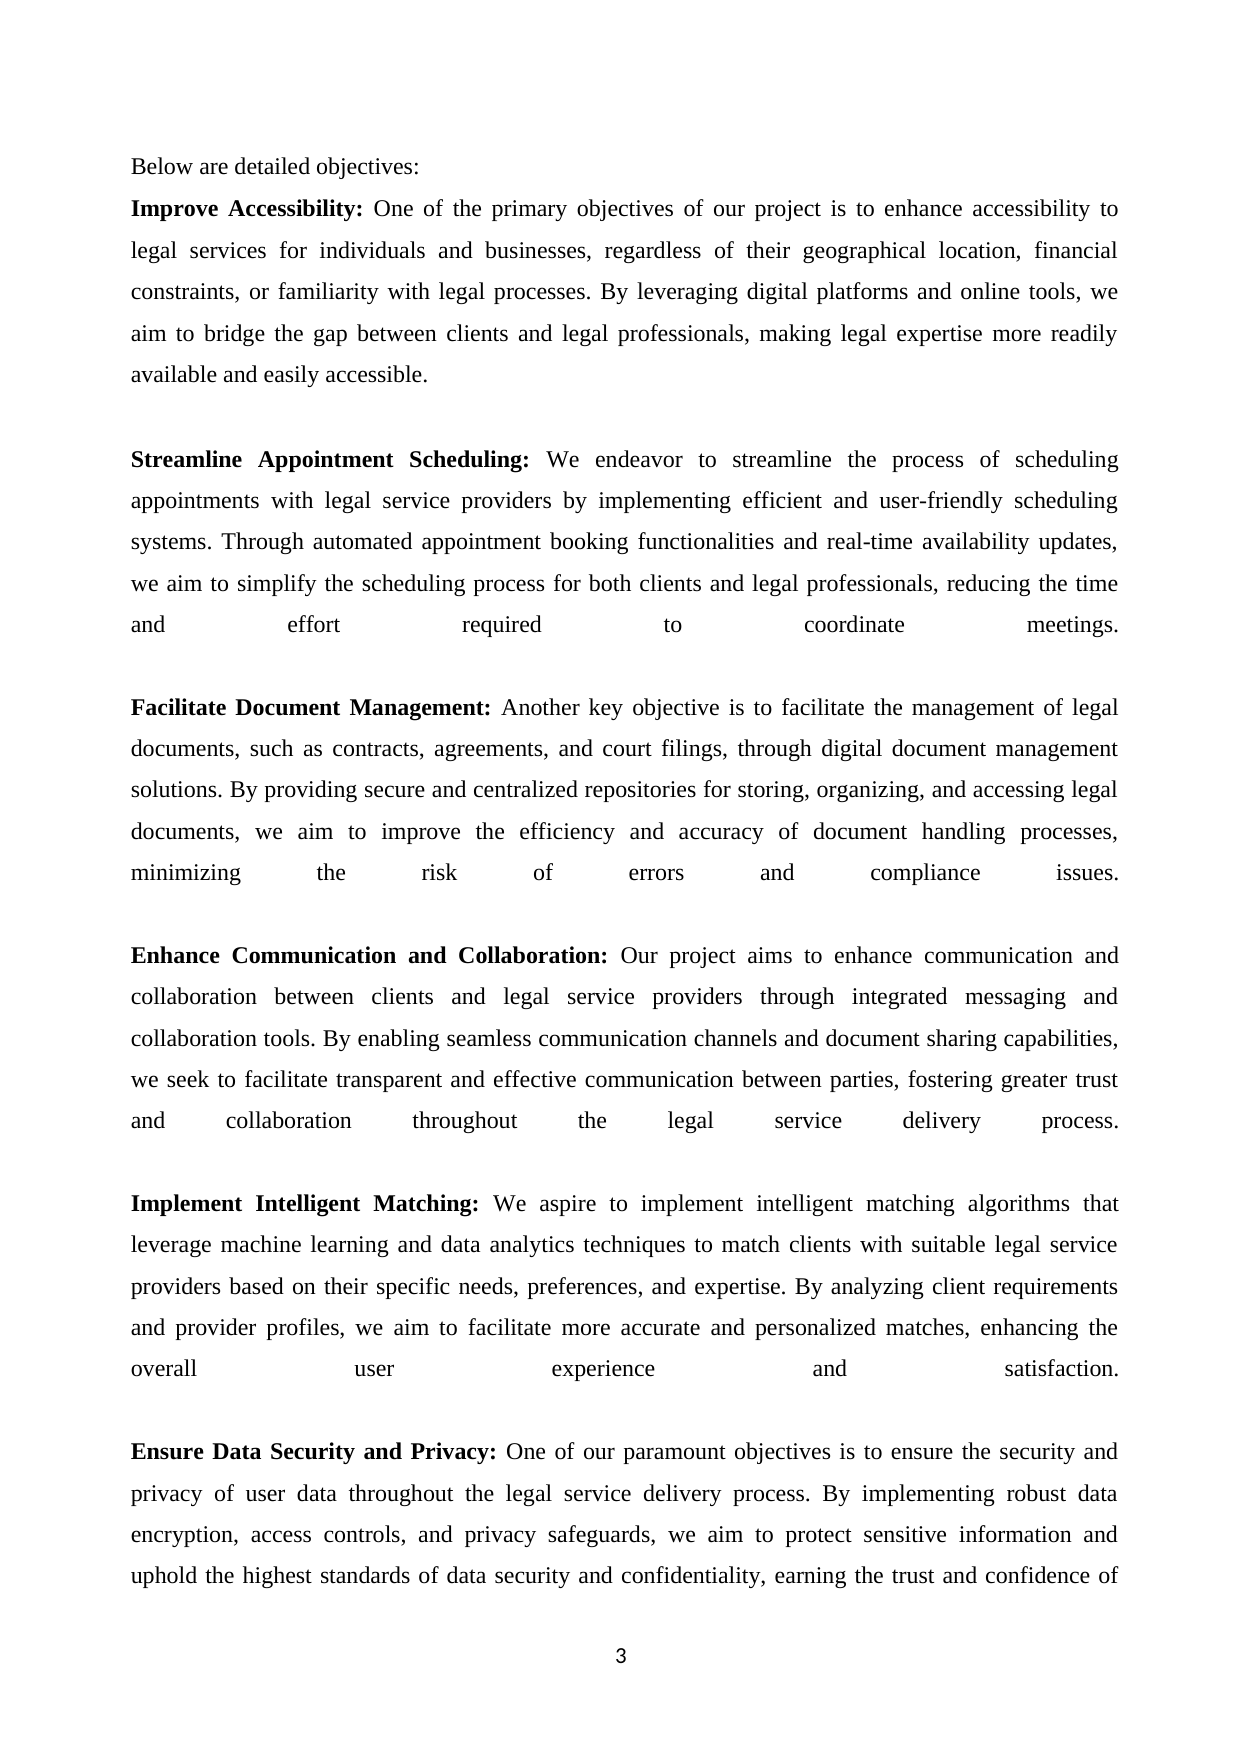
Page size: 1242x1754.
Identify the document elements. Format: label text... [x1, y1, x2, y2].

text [131, 445, 1120, 1589]
text Improve Accessibility: One of the primary objectives of our project is to enhance accessibility to legal services for individuals and businesses, regardless of their geographical location, financial constraints, or familiarity with legal processes. By leveraging digital platforms and online tools, we aim to bridge the gap between clients and legal professionals, making legal expertise more readily available and easily accessible. [131, 194, 1120, 387]
text Below are detailed objectives: [131, 152, 1120, 180]
